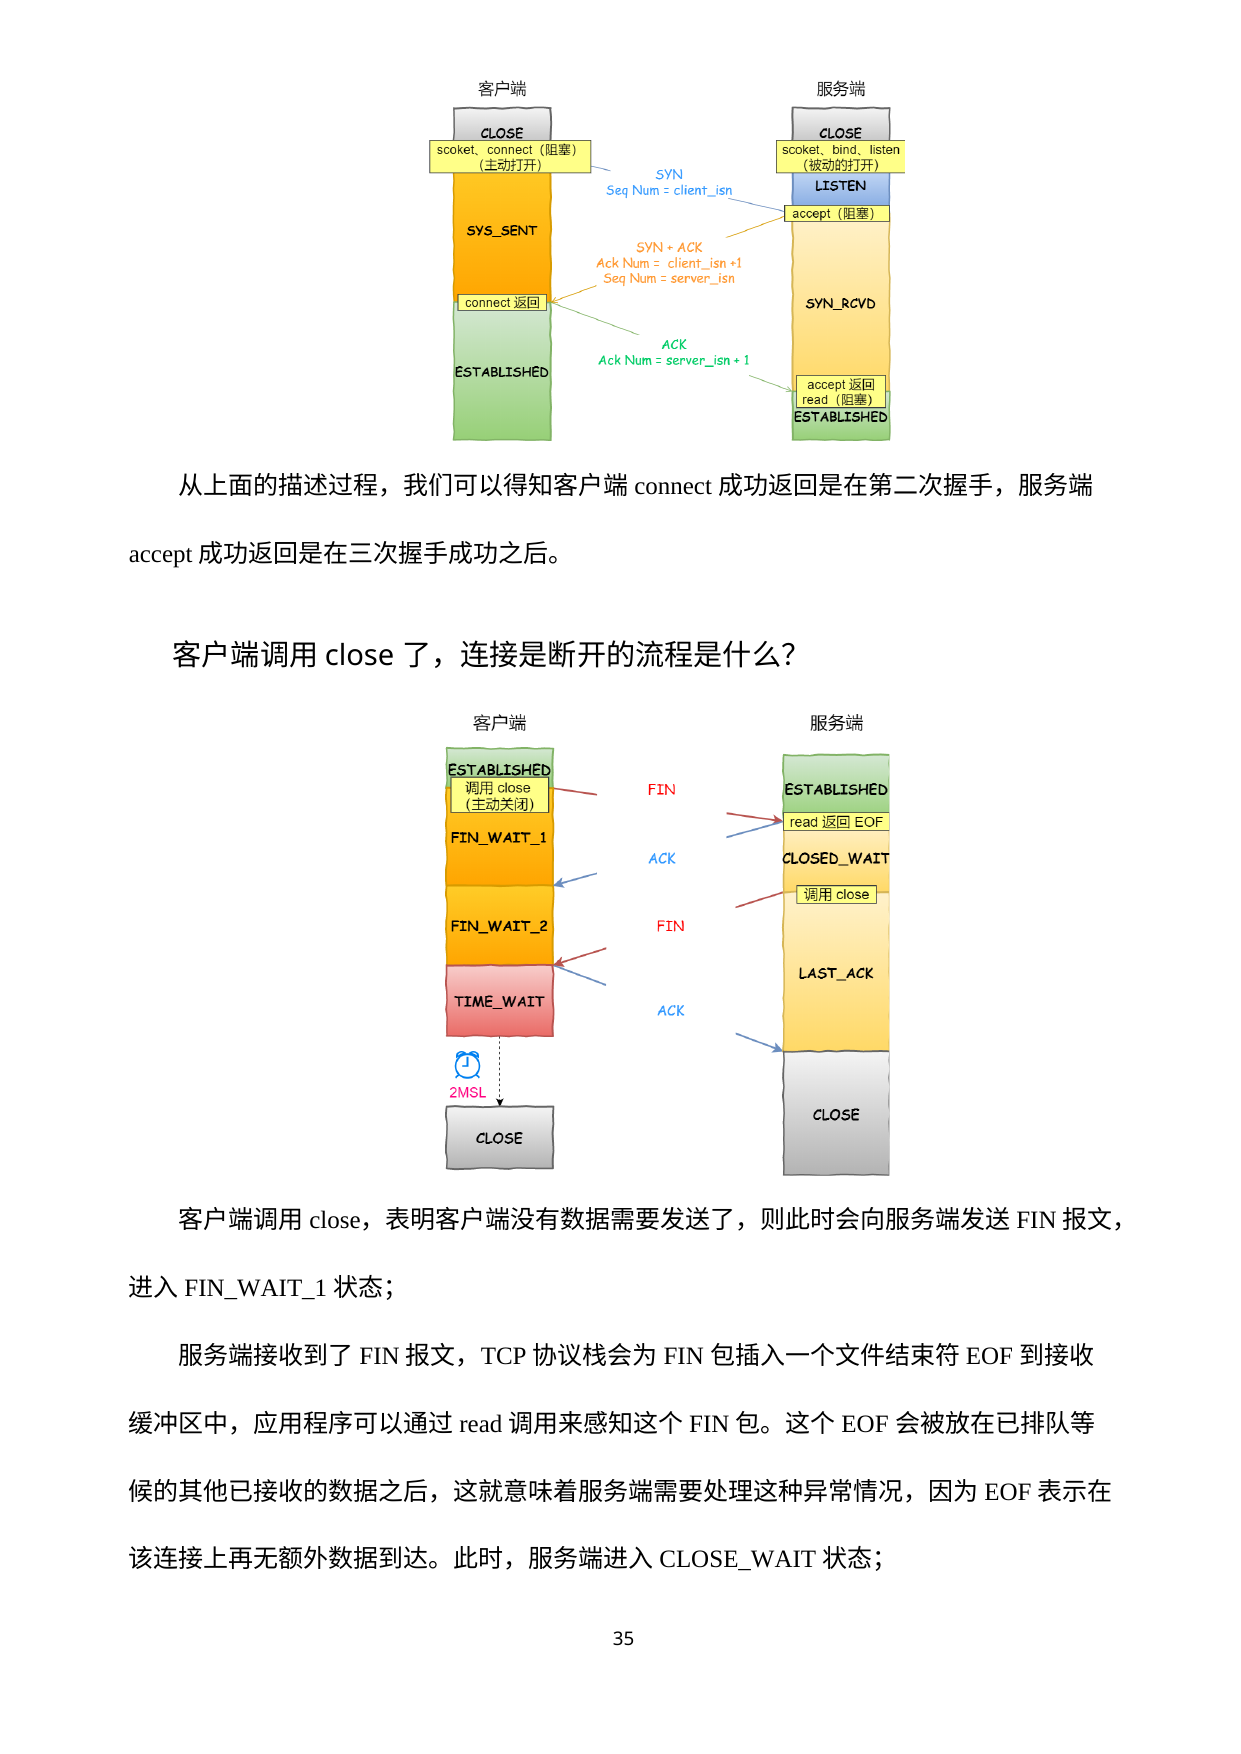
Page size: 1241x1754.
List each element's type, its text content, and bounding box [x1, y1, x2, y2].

picture [429, 75, 905, 441]
picture [445, 708, 890, 1176]
text 服务端接收到了 FIN 报文，TCP 协议栈会为 FIN 包插入一个文件结束符 EOF 到接收缓冲区中，应用程序可以通过 read 调用来感知这个 FIN 包。这个 EOF 会被放在已排队等候的其他已接收的数据之后，这就意味着服务端需要处理这种异常情况，因为 EOF 表示在该连接上再无额外数据到达。此时，服务端进入 CLOSE_WAIT 状态； [128, 1319, 1118, 1591]
text 客户端调用 close，表明客户端没有数据需要发送了，则此时会向服务端发送 FIN 报文，进入 FIN_WAIT_1 状态； [128, 1183, 1118, 1319]
subtitle 客户端调用 close 了，连接是断开的流程是什么？ [172, 619, 1118, 687]
text 从上面的描述过程，我们可以得知客户端 connect 成功返回是在第二次握手，服务端 accept 成功返回是在三次握手成功之后。 [128, 449, 1118, 585]
